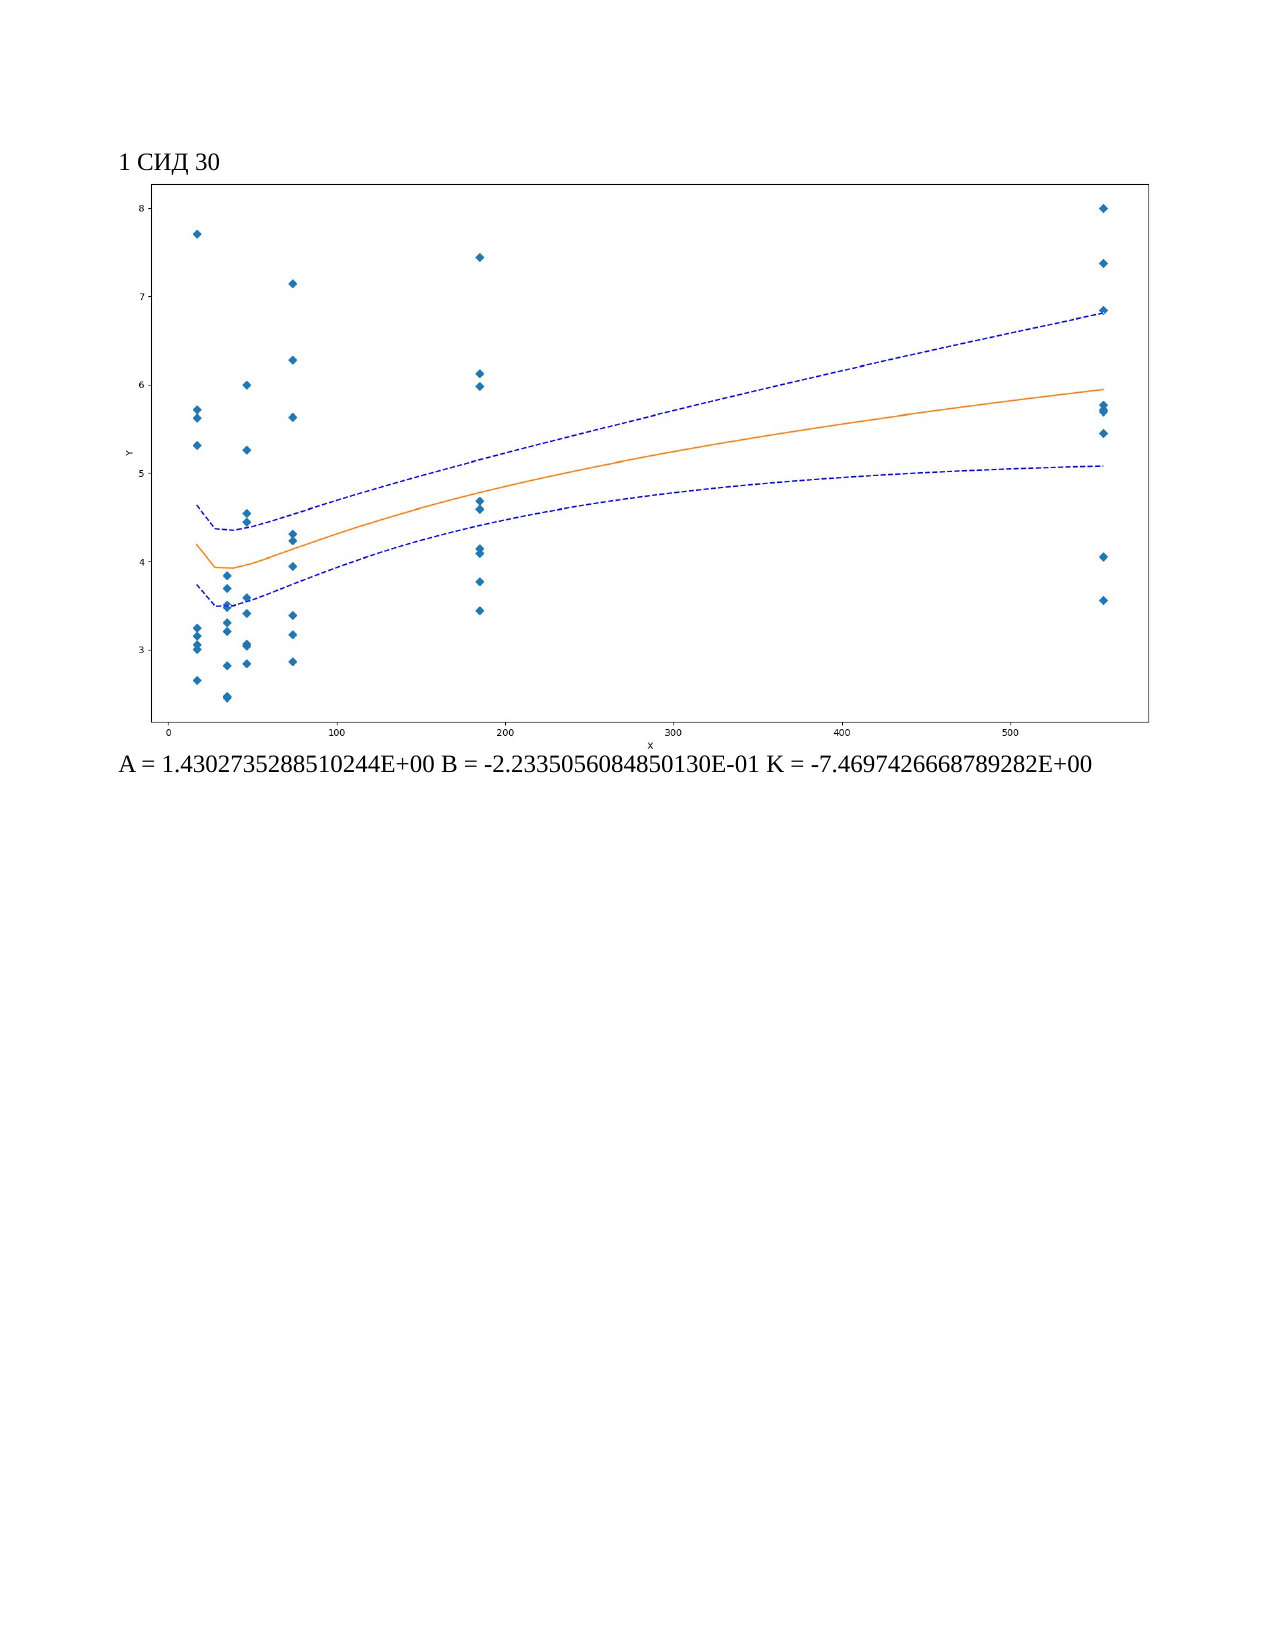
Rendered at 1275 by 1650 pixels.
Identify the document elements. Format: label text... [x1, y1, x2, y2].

text A = 1.4302735288510244E+00 B = -2.2335056084850130E-01 K = -7.4697426668789282E+00 [118, 749, 1157, 777]
text 1 СИД 30 [118, 147, 1157, 175]
picture [118, 175, 1157, 749]
